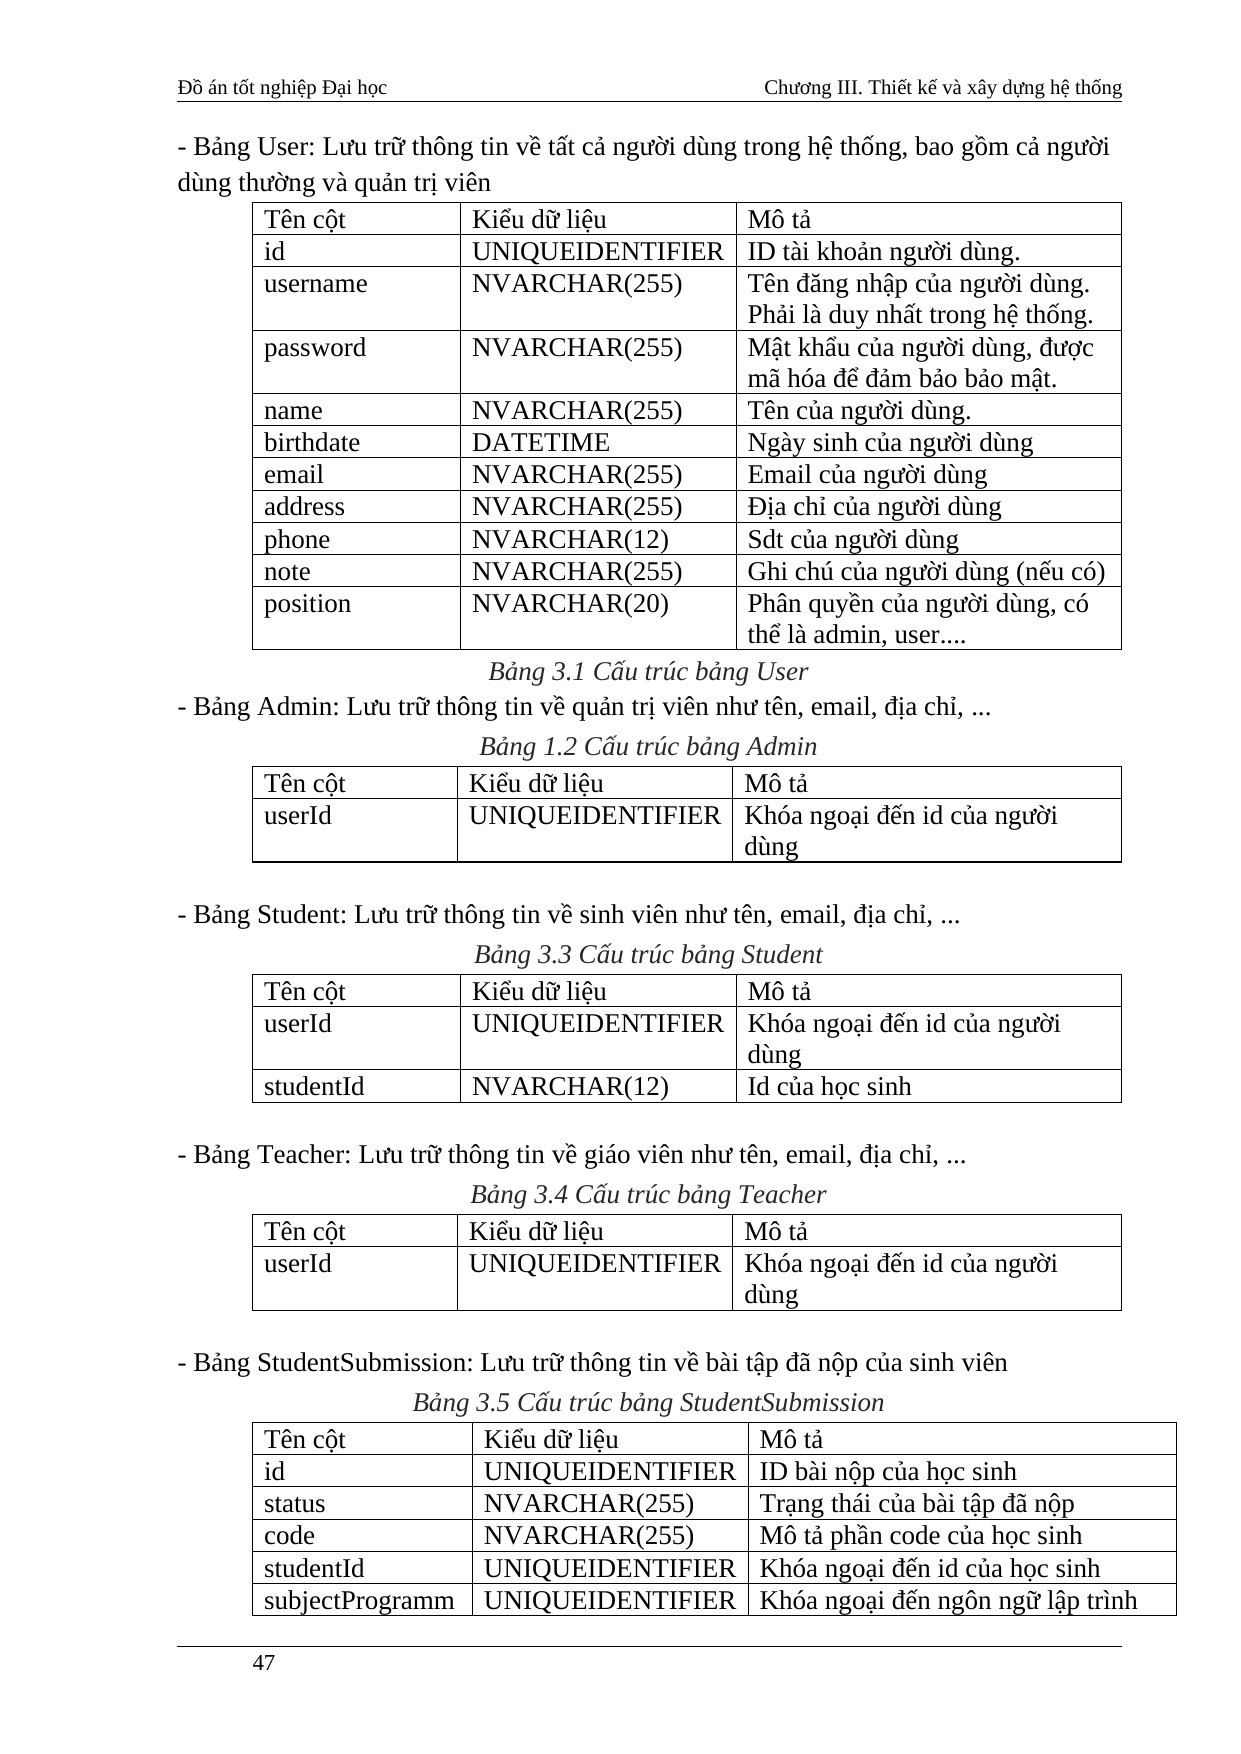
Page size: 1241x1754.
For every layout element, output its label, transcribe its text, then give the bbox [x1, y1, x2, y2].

table_cell status [253, 1487, 472, 1518]
table_cell NVARCHAR(255) [461, 267, 736, 329]
table_header Tên cột [253, 975, 460, 1006]
table_cell Ghi chú của người dùng (nếu có) [737, 555, 1121, 586]
table_cell code [253, 1520, 472, 1551]
table_cell phone [253, 523, 460, 554]
table_cell NVARCHAR(20) [461, 587, 736, 649]
table_cell NVARCHAR(12) [461, 523, 736, 554]
table_cell studentId [253, 1070, 460, 1102]
subtitle Bảng 3.1 Cấu trúc bảng User [177, 654, 1122, 686]
text - Bảng Teacher: Lưu trữ thông tin về giáo viên như tên, email, địa chỉ, ... [177, 1138, 1122, 1169]
table_cell NVARCHAR(255) [473, 1520, 748, 1551]
table_cell Mô tả phần code của học sinh [749, 1520, 1176, 1551]
table_cell Khóa ngoại đến id của người dùng [733, 1247, 1121, 1309]
table_cell address [253, 491, 460, 522]
table_cell UNIQUEIDENTIFIER [461, 235, 736, 266]
table_header Tên cột [253, 203, 460, 234]
table_header Mô tả [737, 975, 1121, 1006]
table_cell Ngày sinh của người dùng [737, 426, 1121, 457]
table_cell Mật khẩu của người dùng, được mã hóa để đảm bảo bảo mật. [737, 331, 1121, 393]
table_header Mô tả [749, 1423, 1176, 1454]
table_cell NVARCHAR(255) [461, 491, 736, 522]
table_cell Tên của người dùng. [737, 394, 1121, 425]
table_cell Tên đăng nhập của người dùng. Phải là duy nhất trong hệ thống. [737, 267, 1121, 329]
table_cell NVARCHAR(12) [461, 1070, 736, 1102]
table_header Mô tả [737, 203, 1121, 234]
table_cell UNIQUEIDENTIFIER [458, 1247, 732, 1309]
table_cell Khóa ngoại đến id của người dùng [733, 799, 1121, 861]
table_cell Email của người dùng [737, 458, 1121, 489]
table_cell id [253, 235, 460, 266]
table_cell Khóa ngoại đến id của người dùng [737, 1007, 1121, 1069]
table_cell ID tài khoản người dùng. [737, 235, 1121, 266]
table_cell NVARCHAR(255) [461, 394, 736, 425]
table_cell UNIQUEIDENTIFIER [473, 1552, 748, 1583]
table_cell UNIQUEIDENTIFIER [461, 1007, 736, 1069]
table_cell UNIQUEIDENTIFIER [458, 799, 732, 861]
table_cell Phân quyền của người dùng, có thể là admin, user.... [737, 587, 1121, 649]
text - Bảng User: Lưu trữ thông tin về tất cả người dùng trong hệ thống, bao gồm cả người dùng thường và quản trị viên [177, 130, 1122, 197]
table_cell birthdate [253, 426, 460, 457]
text - Bảng StudentSubmission: Lưu trữ thông tin về bài tập đã nộp của sinh viên [177, 1346, 1122, 1377]
table_cell NVARCHAR(255) [473, 1487, 748, 1518]
subtitle Bảng 3.5 Cấu trúc bảng StudentSubmission [177, 1386, 1122, 1417]
table_cell note [253, 555, 460, 586]
table_cell id [253, 1455, 472, 1486]
table_header Kiểu dữ liệu [461, 203, 736, 234]
table_cell Địa chỉ của người dùng [737, 491, 1121, 522]
table_cell NVARCHAR(255) [461, 458, 736, 489]
table_cell userId [253, 1007, 460, 1069]
table_header Mô tả [733, 767, 1121, 798]
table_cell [749, 1584, 1176, 1615]
text - Bảng Student: Lưu trữ thông tin về sinh viên như tên, email, địa chỉ, ... [177, 898, 1122, 929]
table_cell username [253, 267, 460, 329]
text - Bảng Admin: Lưu trữ thông tin về quản trị viên như tên, email, địa chỉ, ... [177, 690, 1122, 721]
table_cell password [253, 331, 460, 393]
table_cell userId [253, 1247, 457, 1309]
table_header Tên cột [253, 1423, 472, 1454]
table_header Mô tả [733, 1215, 1121, 1246]
table_cell ID bài nộp của học sinh [749, 1455, 1176, 1486]
table_cell UNIQUEIDENTIFIER [473, 1584, 748, 1615]
table_cell studentId [253, 1552, 472, 1583]
table_cell position [253, 587, 460, 649]
table_header Tên cột [253, 1215, 457, 1246]
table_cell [253, 1584, 472, 1615]
table_cell UNIQUEIDENTIFIER [473, 1455, 748, 1486]
subtitle Bảng 3.3 Cấu trúc bảng Student [177, 938, 1122, 969]
table_cell name [253, 394, 460, 425]
table_header Kiểu dữ liệu [458, 1215, 732, 1246]
table_cell Id của học sinh [737, 1070, 1121, 1102]
table_header Kiểu dữ liệu [458, 767, 732, 798]
table_cell userId [253, 799, 457, 861]
table_cell NVARCHAR(255) [461, 555, 736, 586]
table_cell NVARCHAR(255) [461, 331, 736, 393]
table_header Tên cột [253, 767, 457, 798]
table_cell email [253, 458, 460, 489]
table_cell Trạng thái của bài tập đã nộp [749, 1487, 1176, 1518]
table_cell Sdt của người dùng [737, 523, 1121, 554]
subtitle Bảng 3.4 Cấu trúc bảng Teacher [177, 1178, 1122, 1209]
table_cell Khóa ngoại đến id của học sinh [749, 1552, 1176, 1583]
table_cell DATETIME [461, 426, 736, 457]
table_header Kiểu dữ liệu [461, 975, 736, 1006]
table_header Kiểu dữ liệu [473, 1423, 748, 1454]
